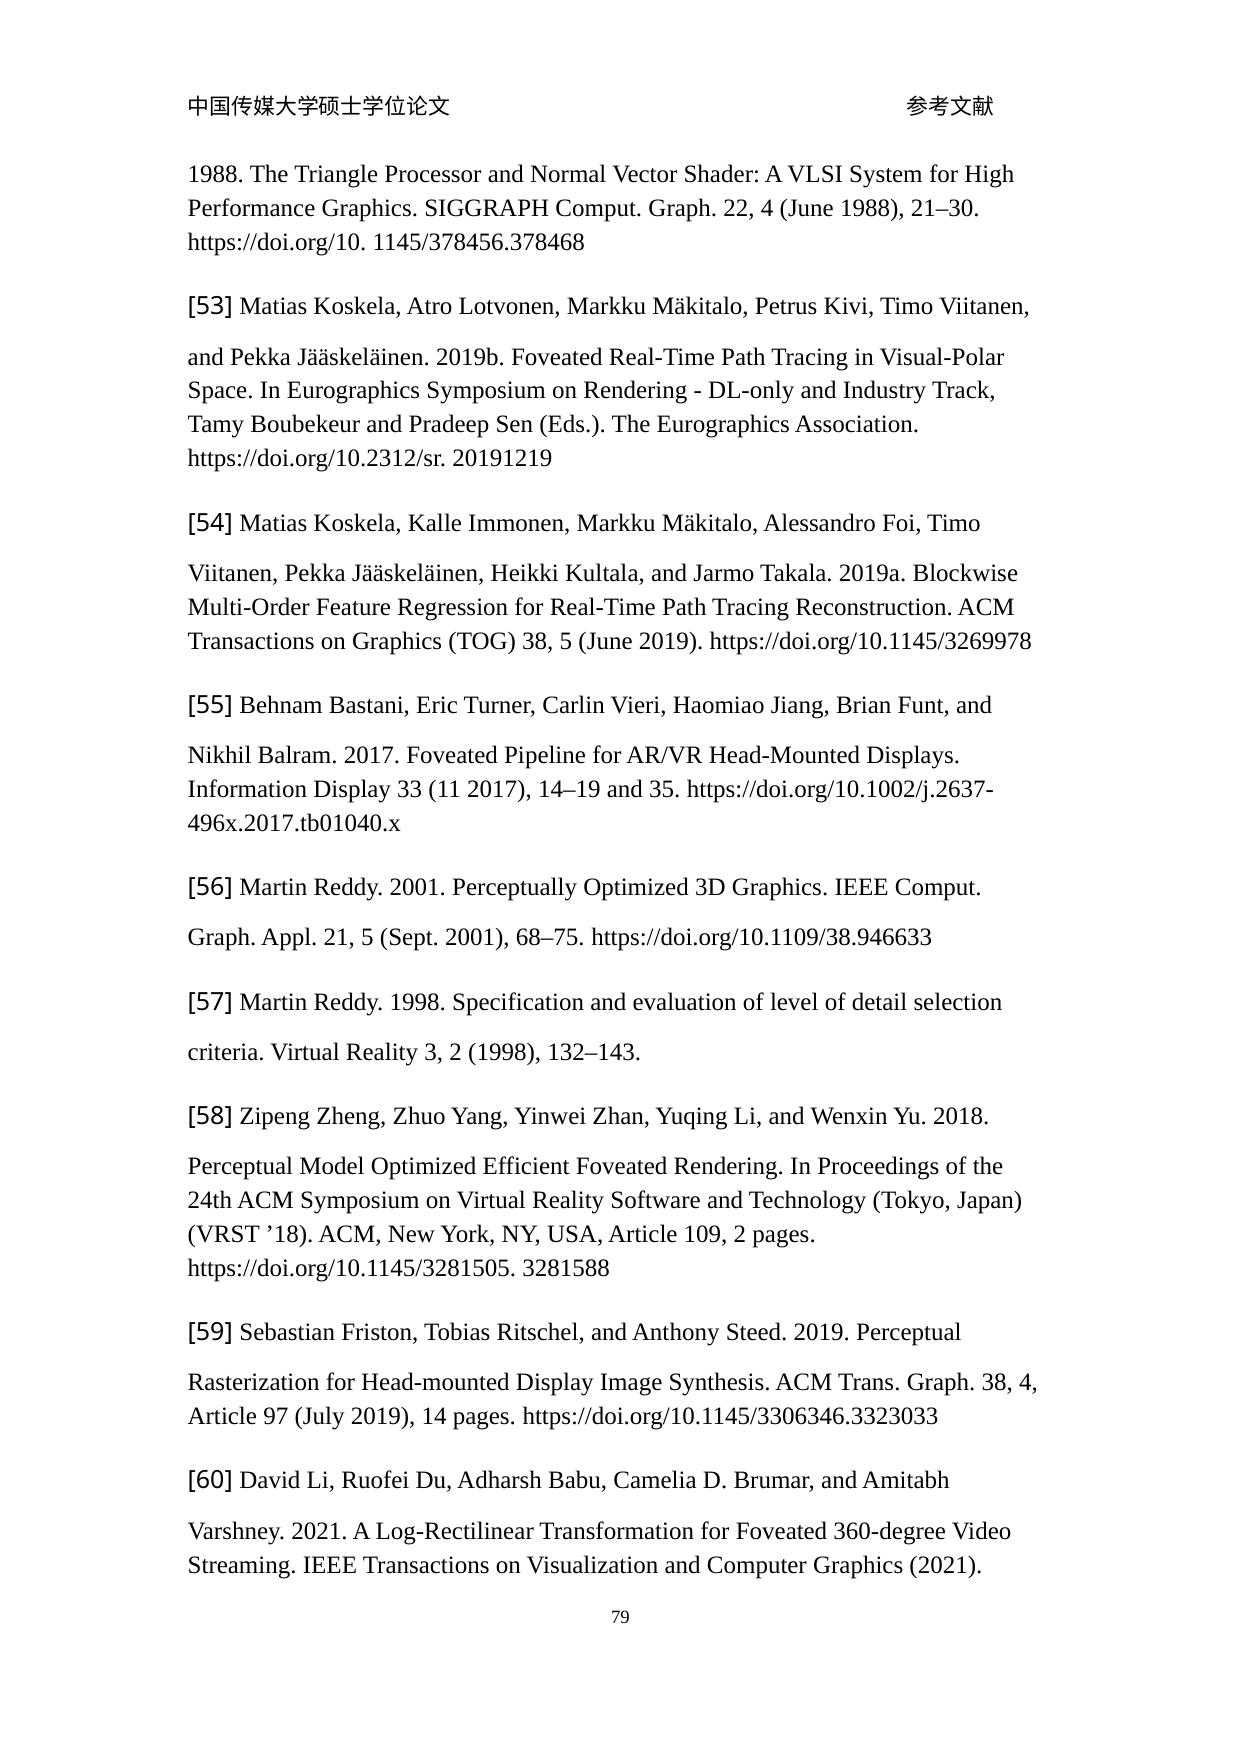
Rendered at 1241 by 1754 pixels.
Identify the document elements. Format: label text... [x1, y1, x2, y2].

list Behnam Bastani, Eric Turner, Carlin Vieri, Haomiao Jiang, Brian Funt, and Nikhil Balram. 2017. Foveated Pipeline for AR/VR Head-Mounted Displays. Information Display 33 (11 2017), 14–19 and 35. https://doi.org/10.1002/j.2637-496x.2017.tb01040.x [187, 669, 1053, 839]
list Martin Reddy. 2001. Perceptually Optimized 3D Graphics. IEEE Comput. Graph. Appl. 21, 5 (Sept. 2001), 68–75. https://doi.org/10.1109/38.946633 [187, 852, 1053, 954]
list David Li, Ruofei Du, Adharsh Babu, Camelia D. Brumar, and Amitabh Varshney. 2021. A Log-Rectilinear Transformation for Foveated 360-degree Video Streaming. IEEE Transactions on Visualization and Computer Graphics (2021). [187, 1445, 1053, 1581]
list Martin Reddy. 1998. Specification and evaluation of level of detail selection criteria. Virtual Reality 3, 2 (1998), 132–143. [187, 966, 1053, 1068]
list Matias Koskela, Atro Lotvonen, Markku Mäkitalo, Petrus Kivi, Timo Viitanen, and Pekka Jääskeläinen. 2019b. Foveated Real-Time Path Tracing in Visual-Polar Space. In Eurographics Symposium on Rendering - DL-only and Industry Track, Tamy Boubekeur and Pradeep Sen (Eds.). The Eurographics Association. https://doi.org/10.2312/sr. 20191219 [187, 271, 1053, 475]
list Sebastian Friston, Tobias Ritschel, and Anthony Steed. 2019. Perceptual Rasterization for Head-mounted Display Image Synthesis. ACM Trans. Graph. 38, 4, Article 97 (July 2019), 14 pages. https://doi.org/10.1145/3306346.3323033 [187, 1297, 1053, 1433]
list Zipeng Zheng, Zhuo Yang, Yinwei Zhan, Yuqing Li, and Wenxin Yu. 2018. Perceptual Model Optimized Efficient Foveated Rendering. In Proceedings of the 24th ACM Symposium on Virtual Reality Software and Technology (Tokyo, Japan) (VRST ’18). ACM, New York, NY, USA, Article 109, 2 pages. https://doi.org/10.1145/3281505. 3281588 [187, 1081, 1053, 1284]
list Matias Koskela, Kalle Immonen, Markku Mäkitalo, Alessandro Foi, Timo Viitanen, Pekka Jääskeläinen, Heikki Kultala, and Jarmo Takala. 2019a. Blockwise Multi-Order Feature Regression for Real-Time Path Tracing Reconstruction. ACM Transactions on Graphics (TOG) 38, 5 (June 2019). https://doi.org/10.1145/3269978 [187, 487, 1053, 657]
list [187, 157, 1053, 258]
